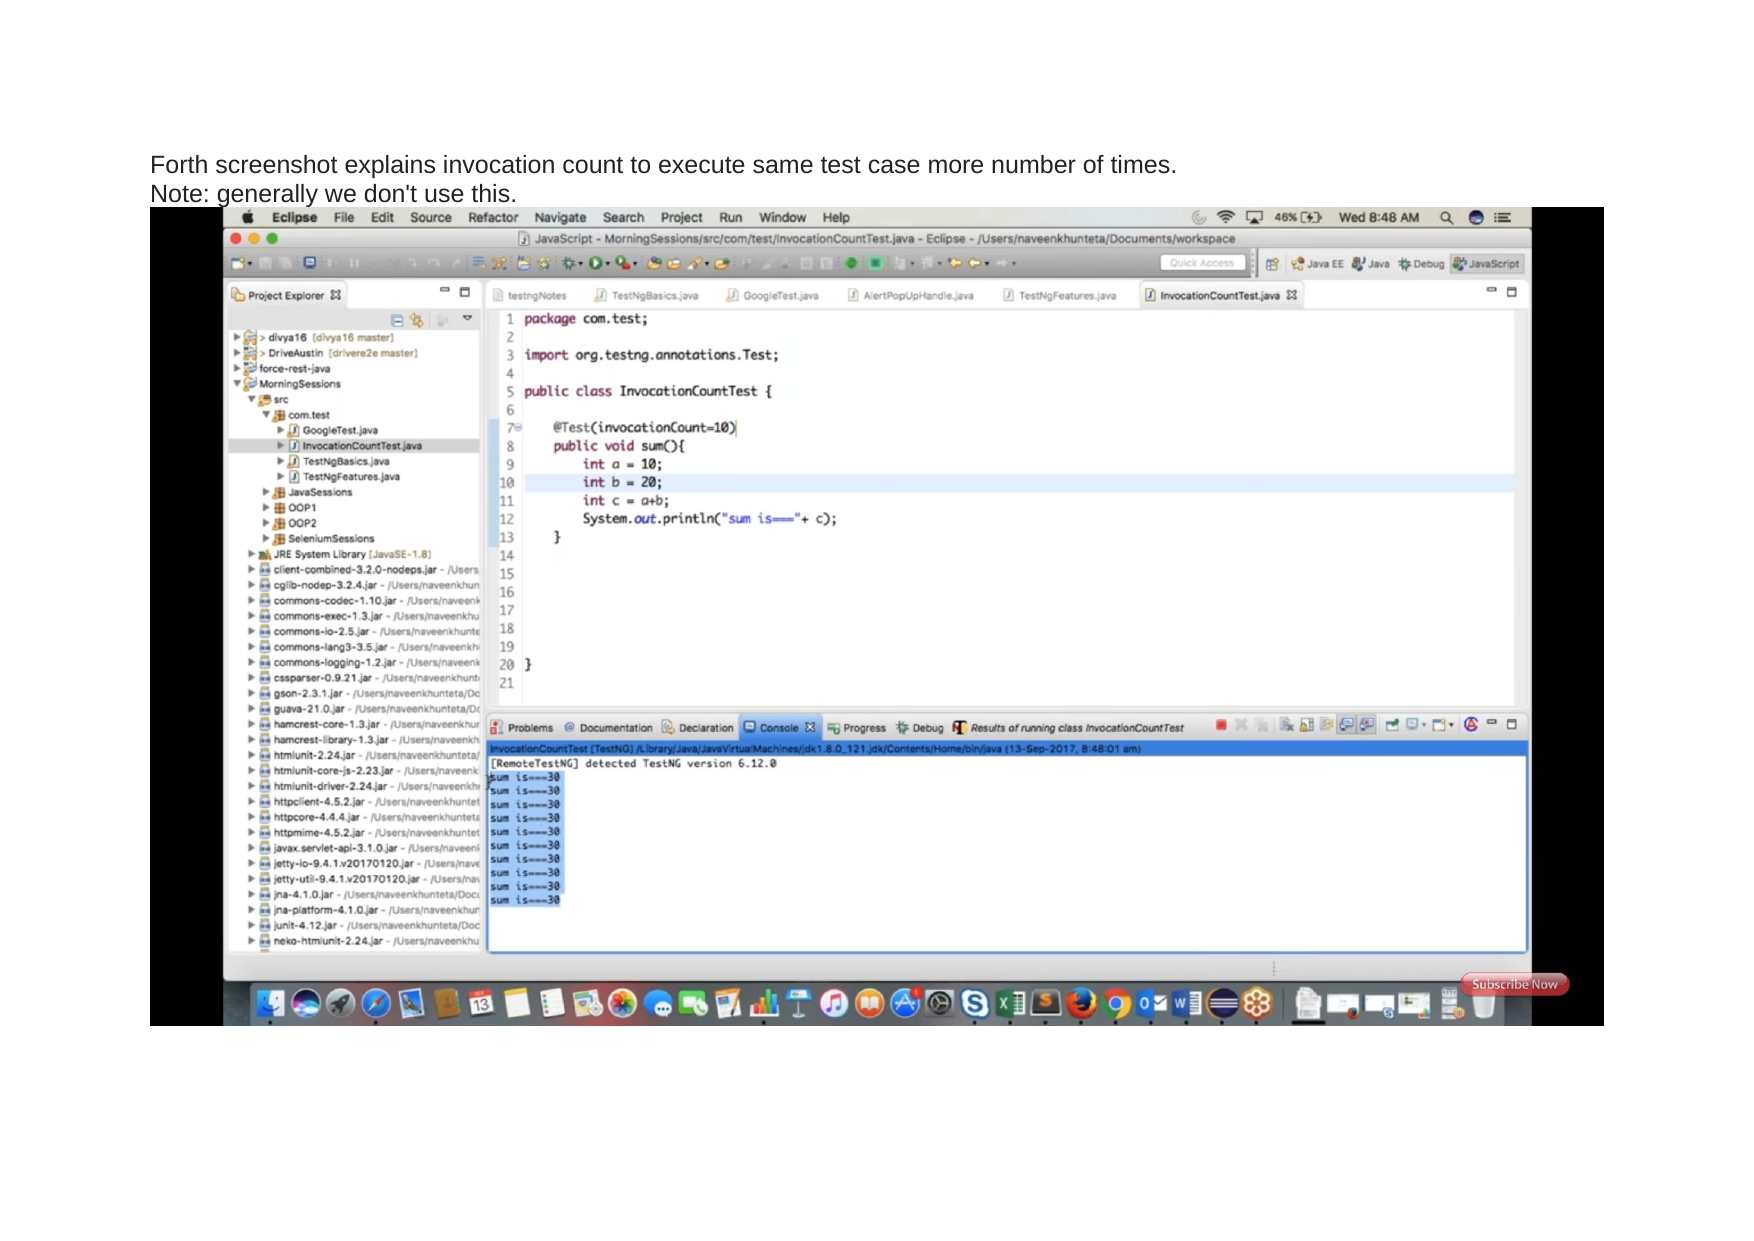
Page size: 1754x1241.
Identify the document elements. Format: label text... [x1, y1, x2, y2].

text Forth screenshot explains invocation count to execute same test case more number of times. [150, 150, 1604, 179]
picture [150, 207, 1604, 1026]
text Note: generally we don't use this. [150, 179, 1604, 207]
